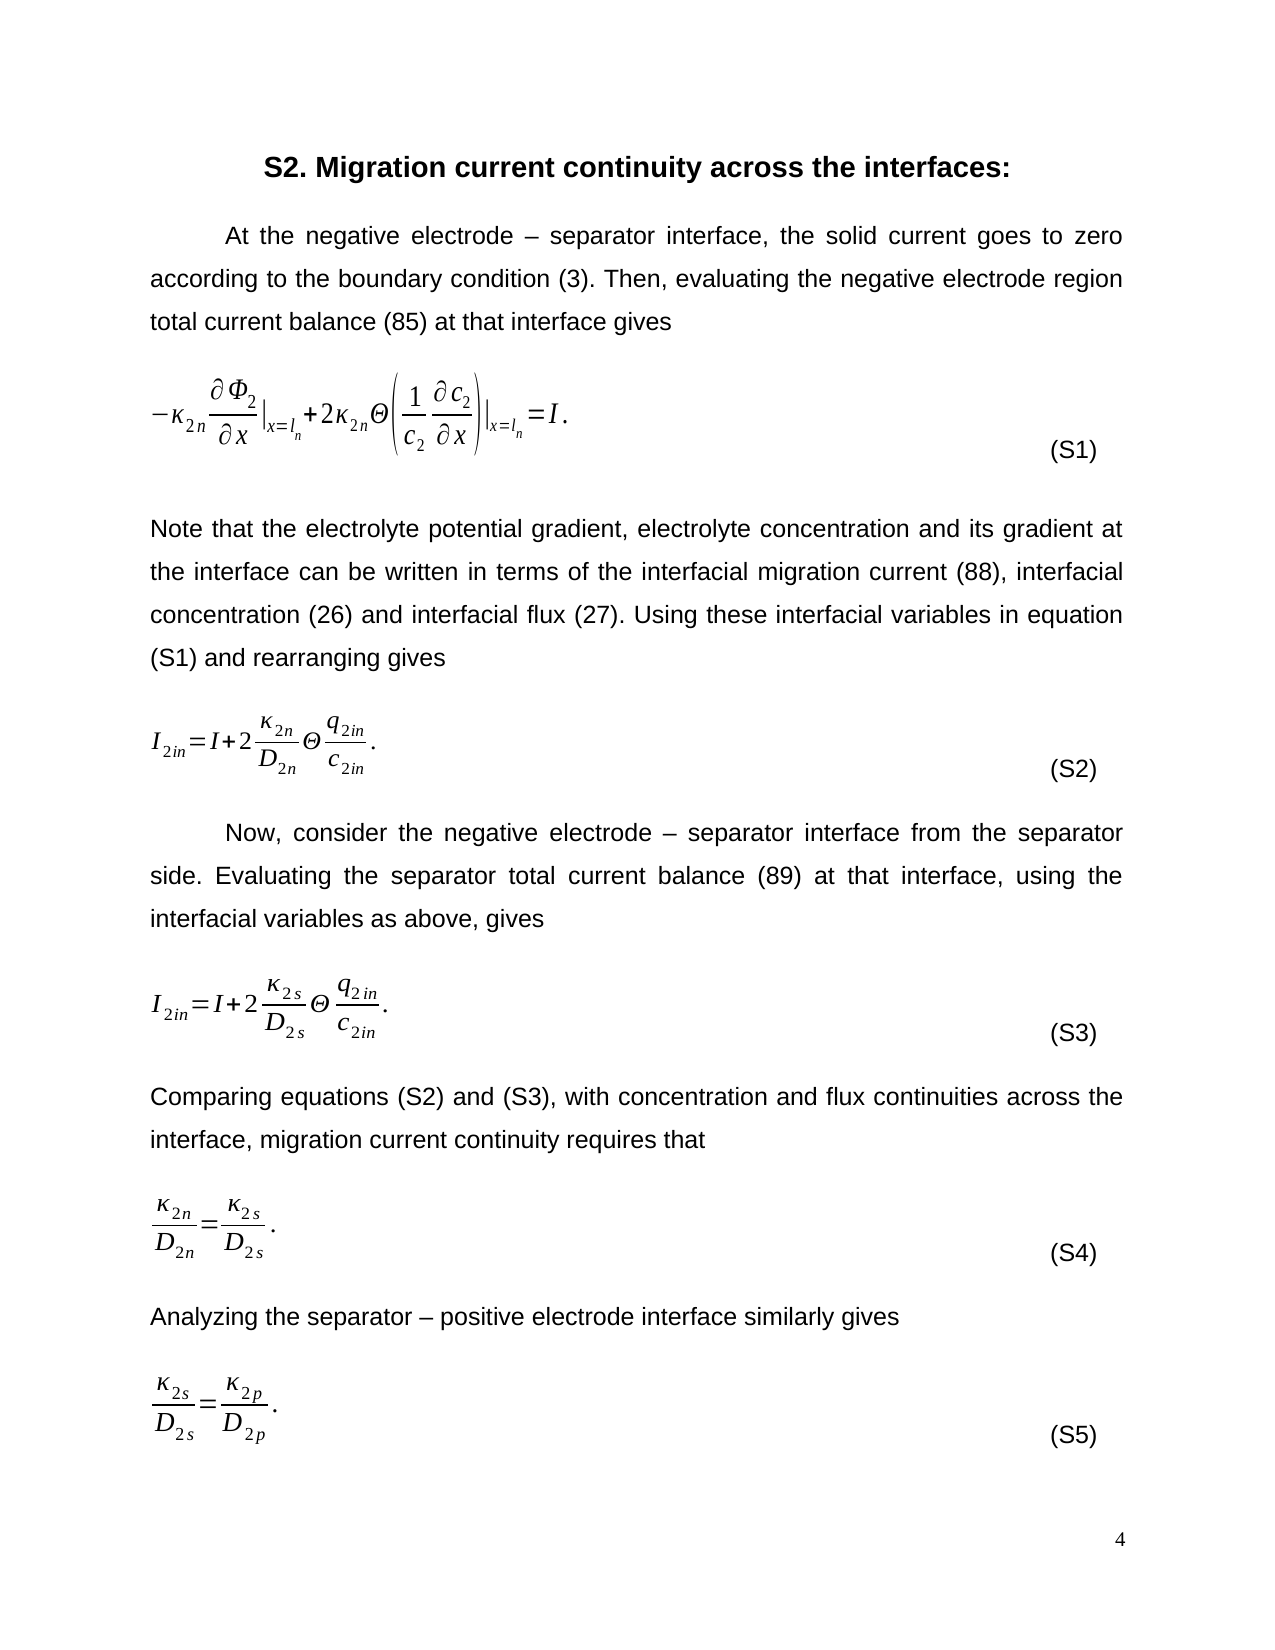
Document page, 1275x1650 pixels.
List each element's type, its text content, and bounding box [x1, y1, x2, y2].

text (S5) [150, 1366, 1125, 1449]
text Note that the electrolyte potential gradient, electrolyte concentration and its gradient at the interface can be written in terms of the interfacial migration current (88), interfacial concentration (26) and interfacial flux (27). Using these interfacial variables in equation (S1) and rearranging gives [150, 513, 1125, 672]
text (S4) [150, 1189, 1125, 1267]
text (S3) [150, 968, 1125, 1047]
text Analyzing the separator – positive electrode interface similarly gives [150, 1302, 1125, 1331]
text At the negative electrode – separator interface, the solid current goes to zero according to the boundary condition (3). Then, evaluating the negative electrode region total current balance (85) at that interface gives [150, 221, 1125, 336]
text Comparing equations (S2) and (S3), with concentration and flux continuities across the interface, migration current continuity requires that [150, 1082, 1125, 1154]
text (S1) [150, 371, 1125, 464]
text Now, consider the negative electrode – separator interface from the separator side. Evaluating the separator total current balance (89) at that interface, using the interfacial variables as above, gives [150, 818, 1125, 933]
text S2. Migration current continuity across the interfaces: [150, 150, 1125, 183]
text (S2) [150, 707, 1125, 783]
